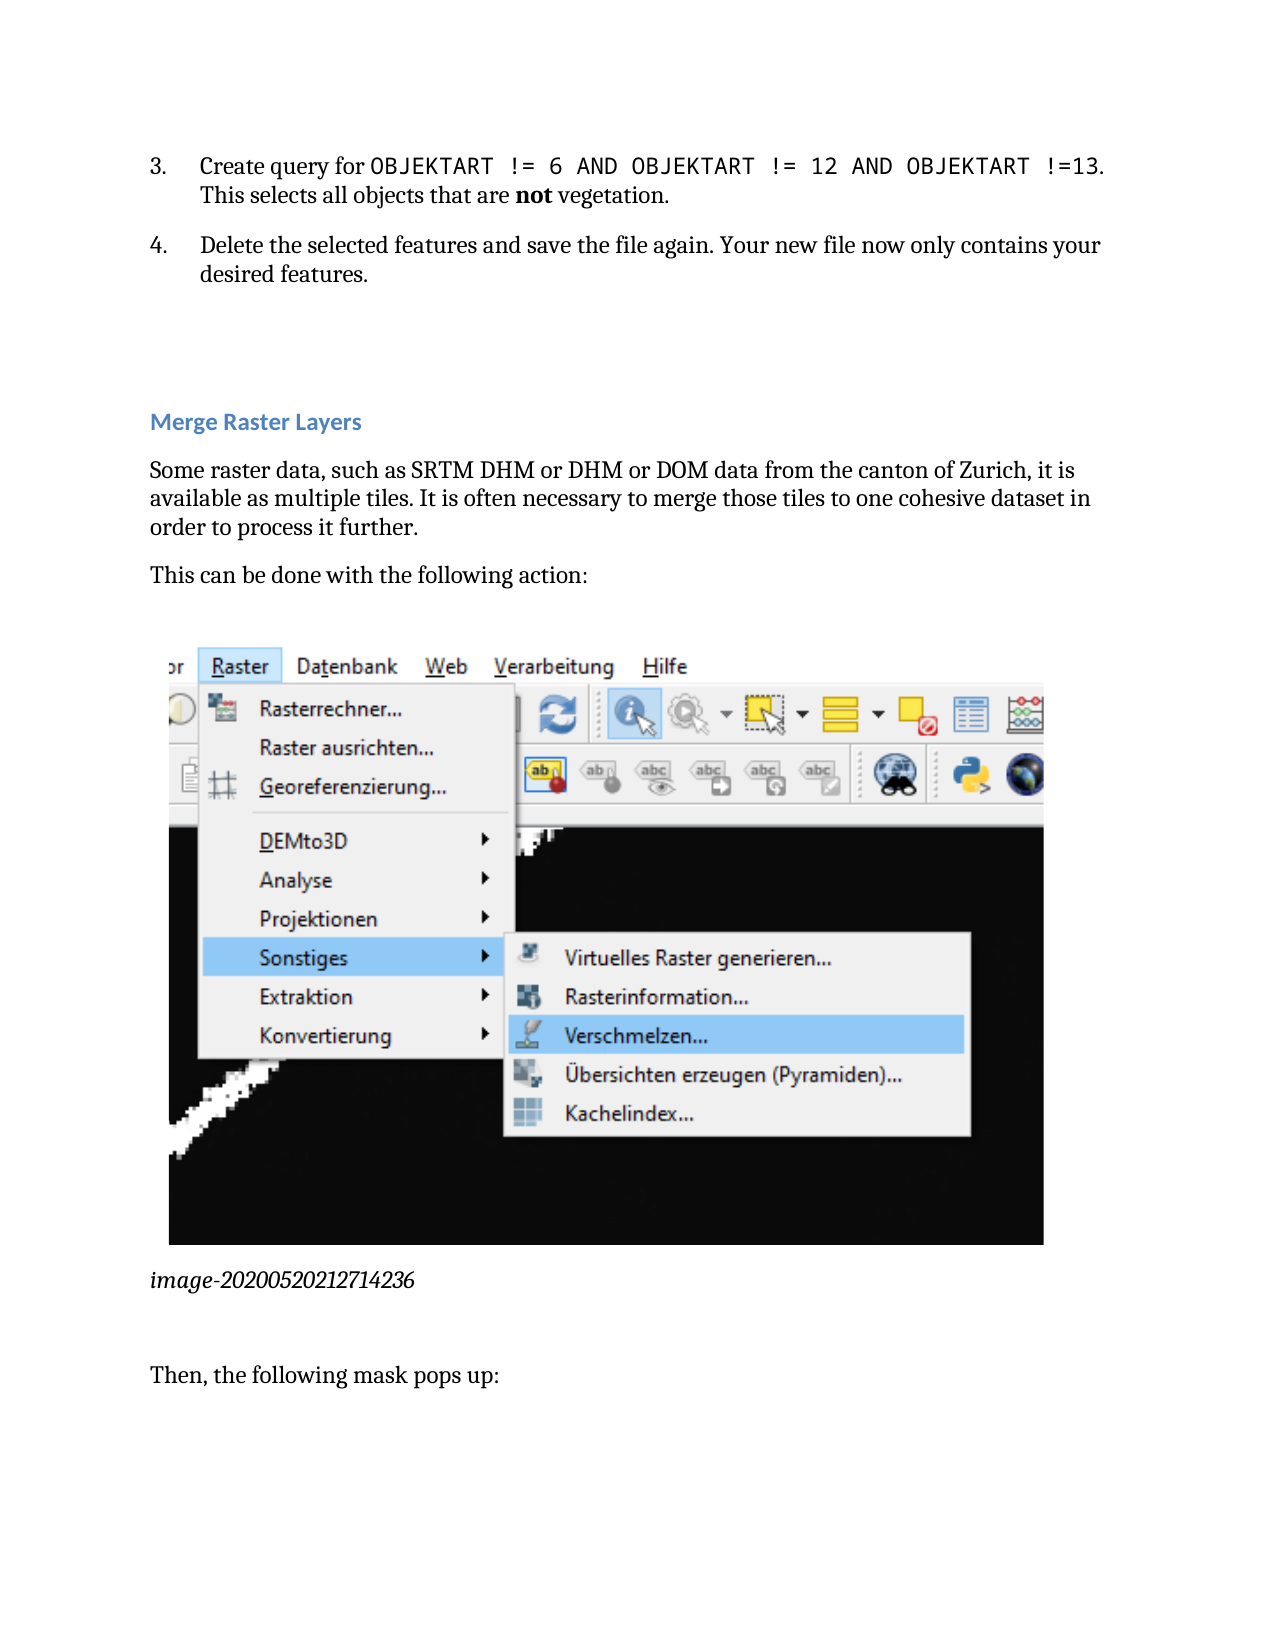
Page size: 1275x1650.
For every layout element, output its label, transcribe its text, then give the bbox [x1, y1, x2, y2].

text This can be done with the following action: [150, 561, 1125, 589]
text Some raster data, such as SRTM DHM or DHM or DOM data from the canton of Zurich, it is available as multiple tiles. It is often necessary to merge those tiles to one cohesive dataset in order to process it further. [150, 456, 1125, 542]
list Create query for OBJEKTART != 6 AND OBJEKTART != 12 AND OBJEKTART !=13. This selects all objects that are not vegetation. [150, 150, 1125, 210]
text Then, the following mask pops up: [150, 1361, 1125, 1389]
text image-20200520212714236 [150, 1266, 1125, 1294]
list Delete the selected features and save the file again. Your new file now only contains your desired features. [150, 231, 1125, 288]
picture [168, 608, 1044, 1245]
subtitle Merge Raster Layers [150, 406, 1125, 437]
